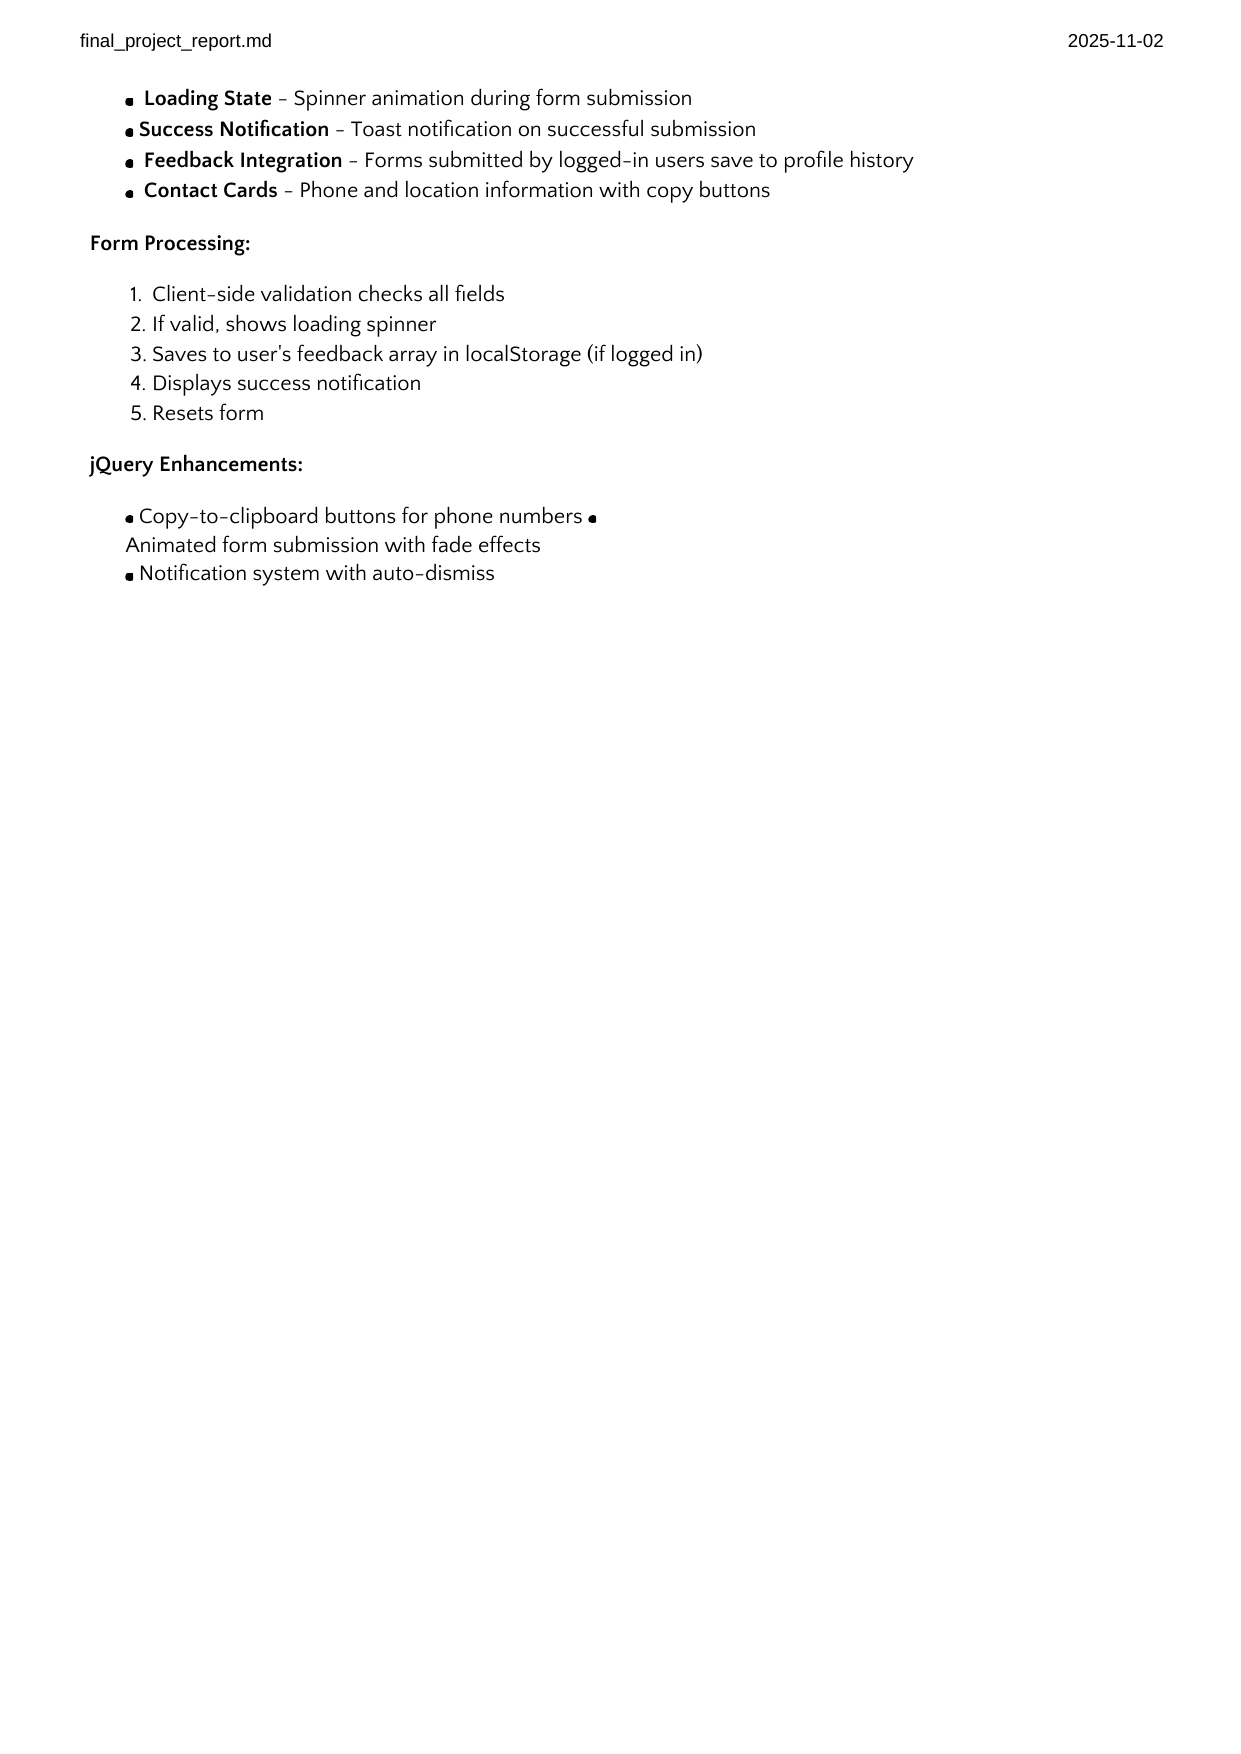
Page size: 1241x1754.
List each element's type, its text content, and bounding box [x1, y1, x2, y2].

text Feedback Integration - Forms submitted by logged-in users save to profile history [125, 149, 1166, 174]
text Notification system with auto-dismiss [125, 562, 1166, 588]
text Loading State - Spinner animation during form submission [125, 87, 1166, 113]
text Copy-to-clipboard buttons for phone numbers Animated form submission with fade effects [125, 504, 603, 558]
list Saves to user's feedback array in localStorage (if logged in) [130, 342, 1166, 367]
text Contact Cards - Phone and location information with copy buttons [125, 179, 1166, 205]
picture [125, 190, 134, 198]
list If valid, shows loading spinner [130, 313, 1166, 337]
picture [125, 98, 134, 106]
picture [125, 159, 134, 168]
text jQuery Enhancements: [89, 453, 1166, 477]
picture [125, 573, 134, 581]
picture [125, 515, 134, 523]
picture [588, 515, 597, 523]
list Displays success notification [130, 372, 1166, 396]
list Client-side validation checks all fields [130, 283, 1166, 308]
picture [125, 128, 134, 137]
text Success Notification - Toast notification on successful submission [125, 118, 1166, 143]
text Form Processing: [89, 232, 1166, 256]
list Resets form [130, 402, 1166, 426]
